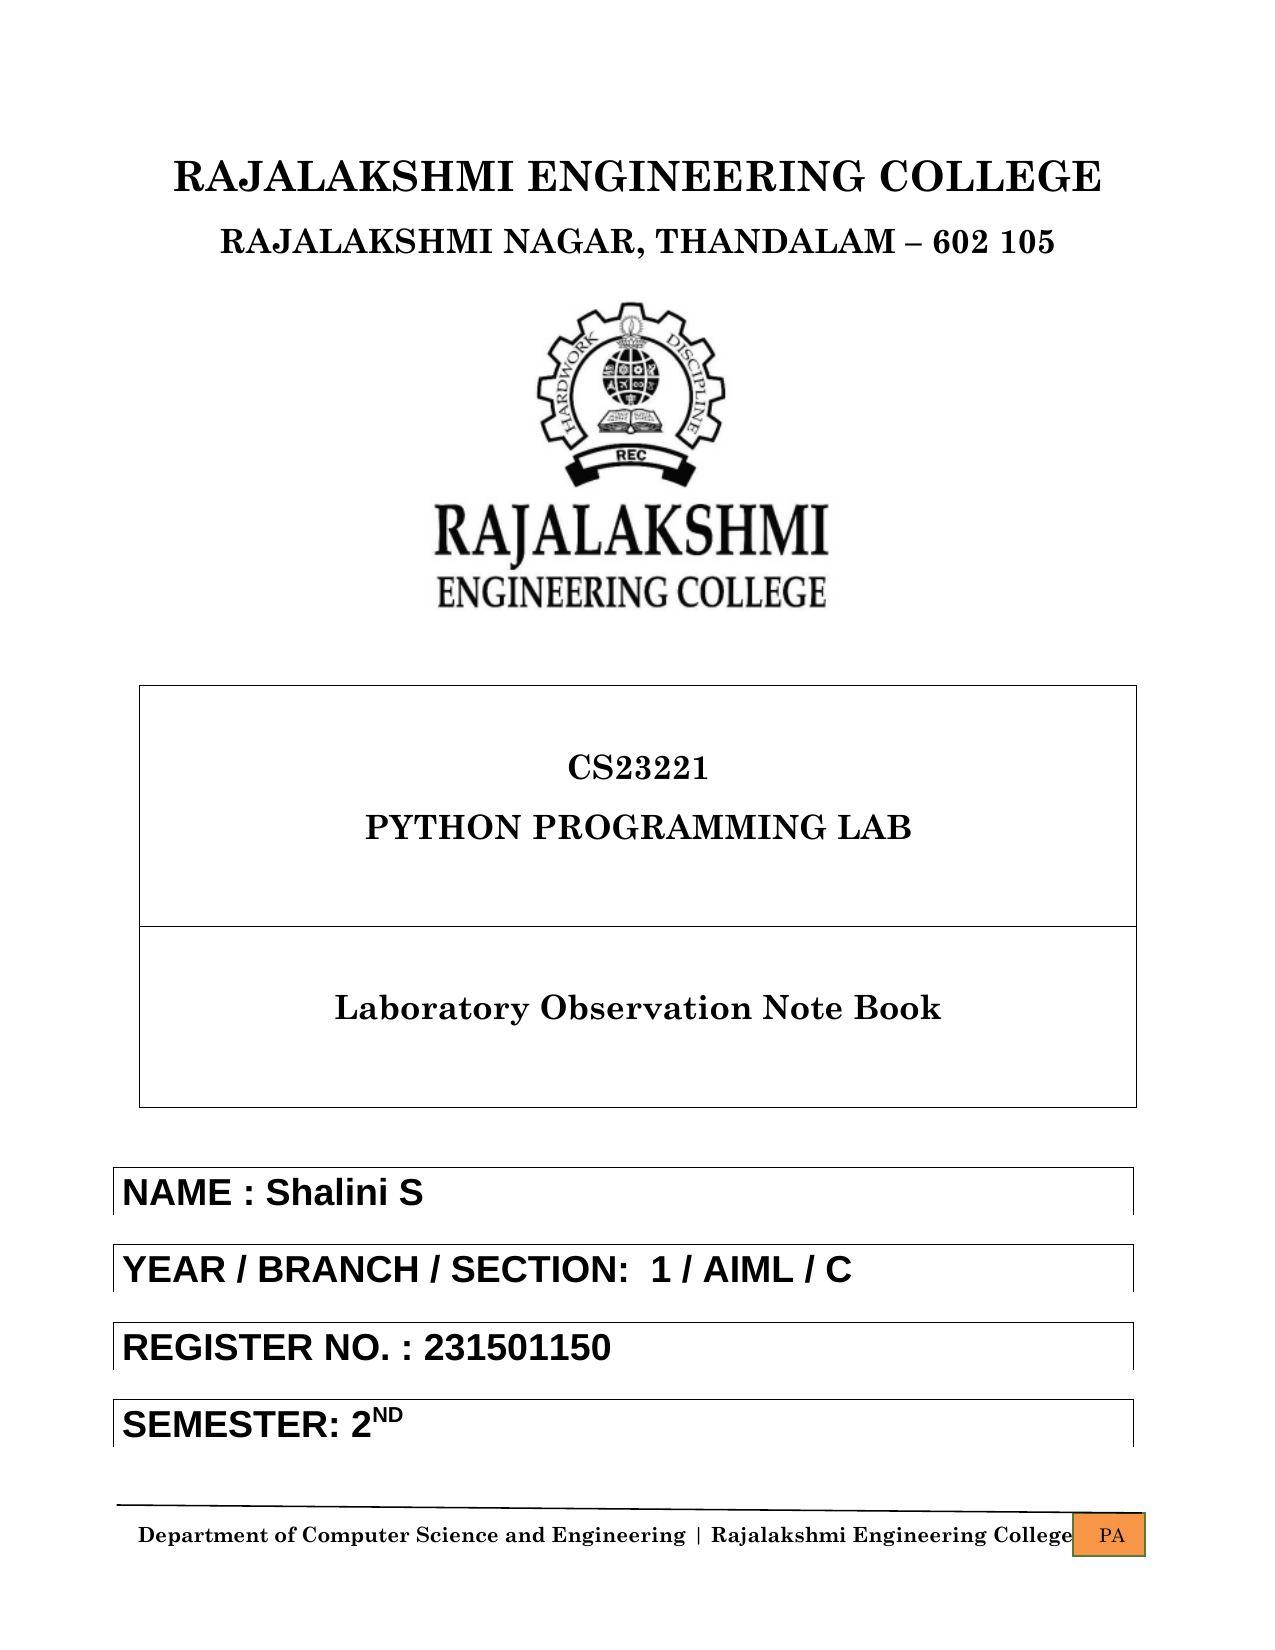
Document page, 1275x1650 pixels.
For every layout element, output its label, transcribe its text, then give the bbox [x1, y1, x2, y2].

subtitle SEMESTER: 2ND [114, 1400, 1133, 1447]
subtitle YEAR / BRANCH / SECTION: 1 / AIML / C [114, 1245, 1133, 1292]
text RAJALAKSHMI ENGINEERING COLLEGE [150, 150, 1125, 200]
subtitle NAME : Shalini S [114, 1168, 1133, 1215]
text RAJALAKSHMI NAGAR, THANDALAM – 602 105 [150, 221, 1125, 261]
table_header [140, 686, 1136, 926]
picture [394, 280, 880, 621]
subtitle REGISTER NO. : 231501150 [114, 1323, 1133, 1370]
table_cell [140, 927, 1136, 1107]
